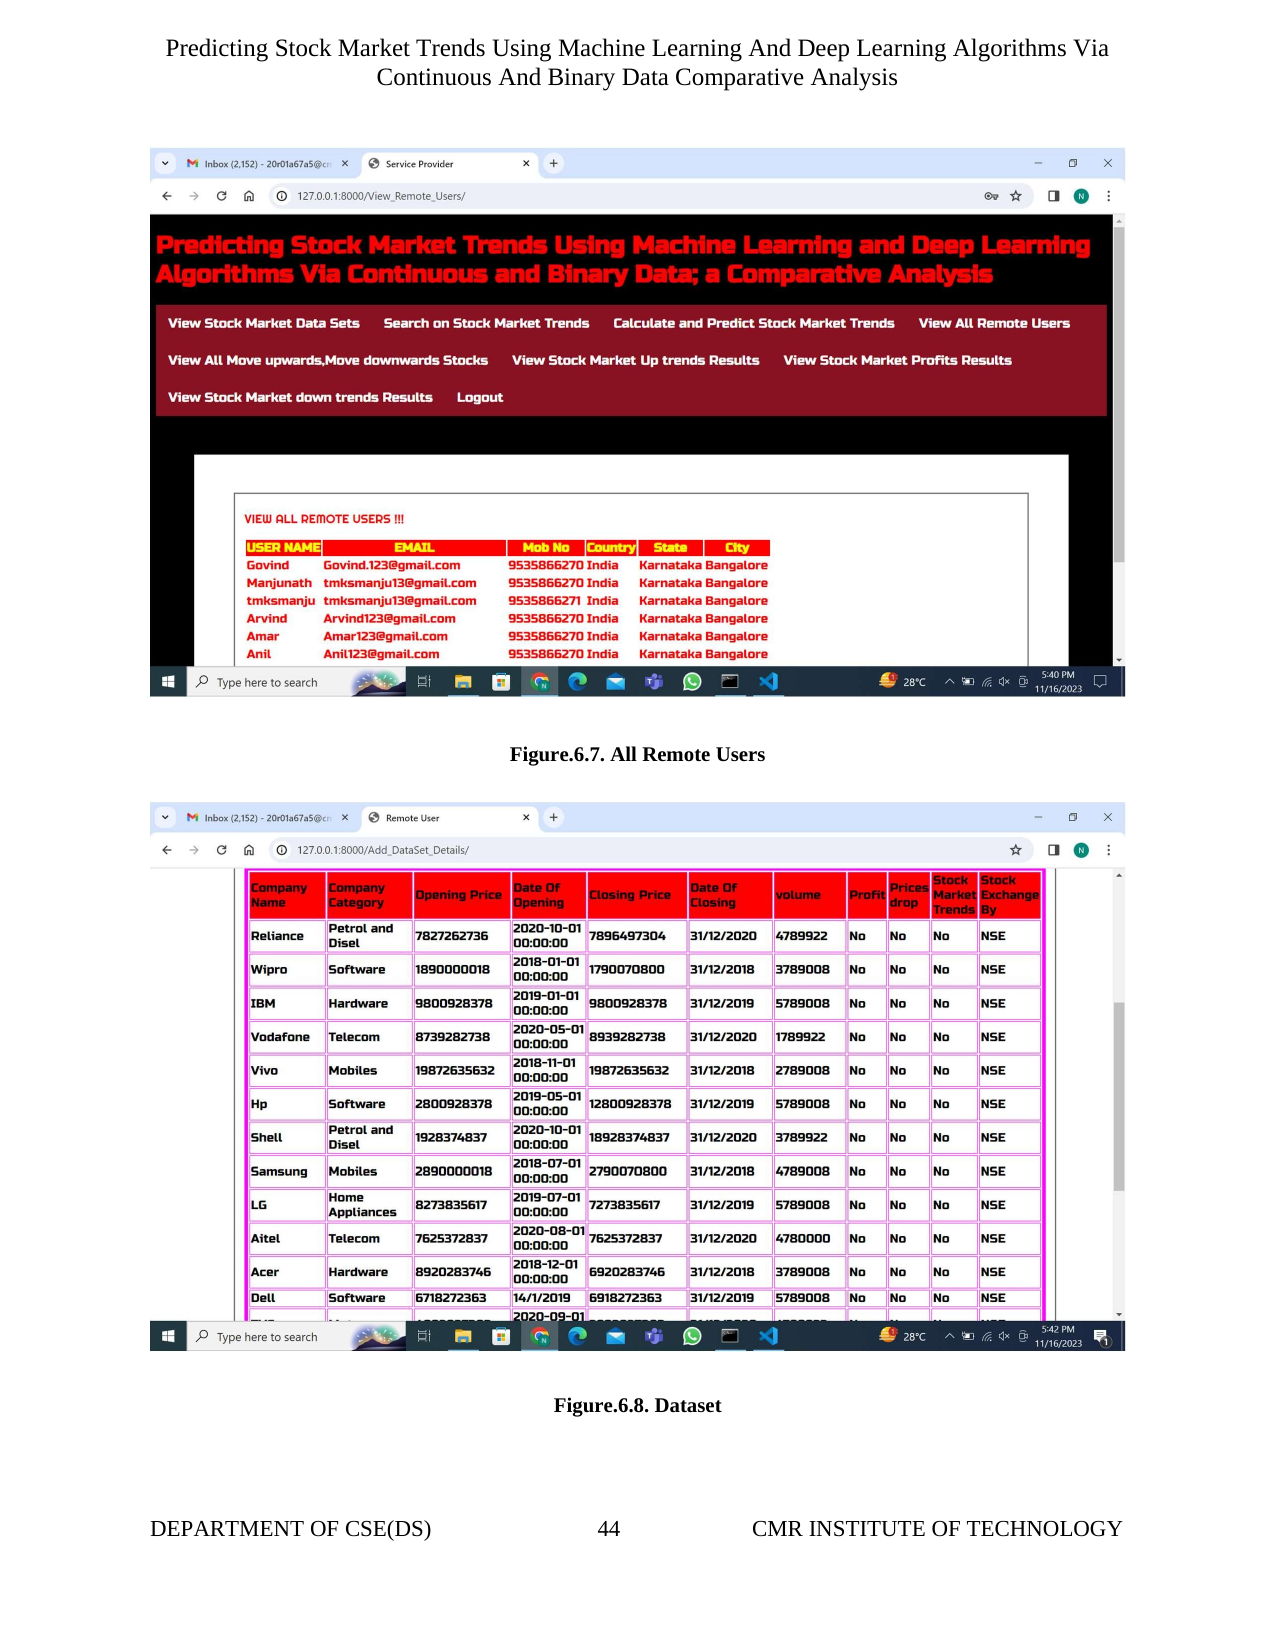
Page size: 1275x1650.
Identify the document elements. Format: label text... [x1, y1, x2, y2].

picture [149, 802, 1126, 1352]
text Figure.6.8. Dataset [374, 1393, 901, 1417]
picture [149, 147, 1126, 697]
text Figure.6.7. All Remote Users [374, 741, 901, 766]
